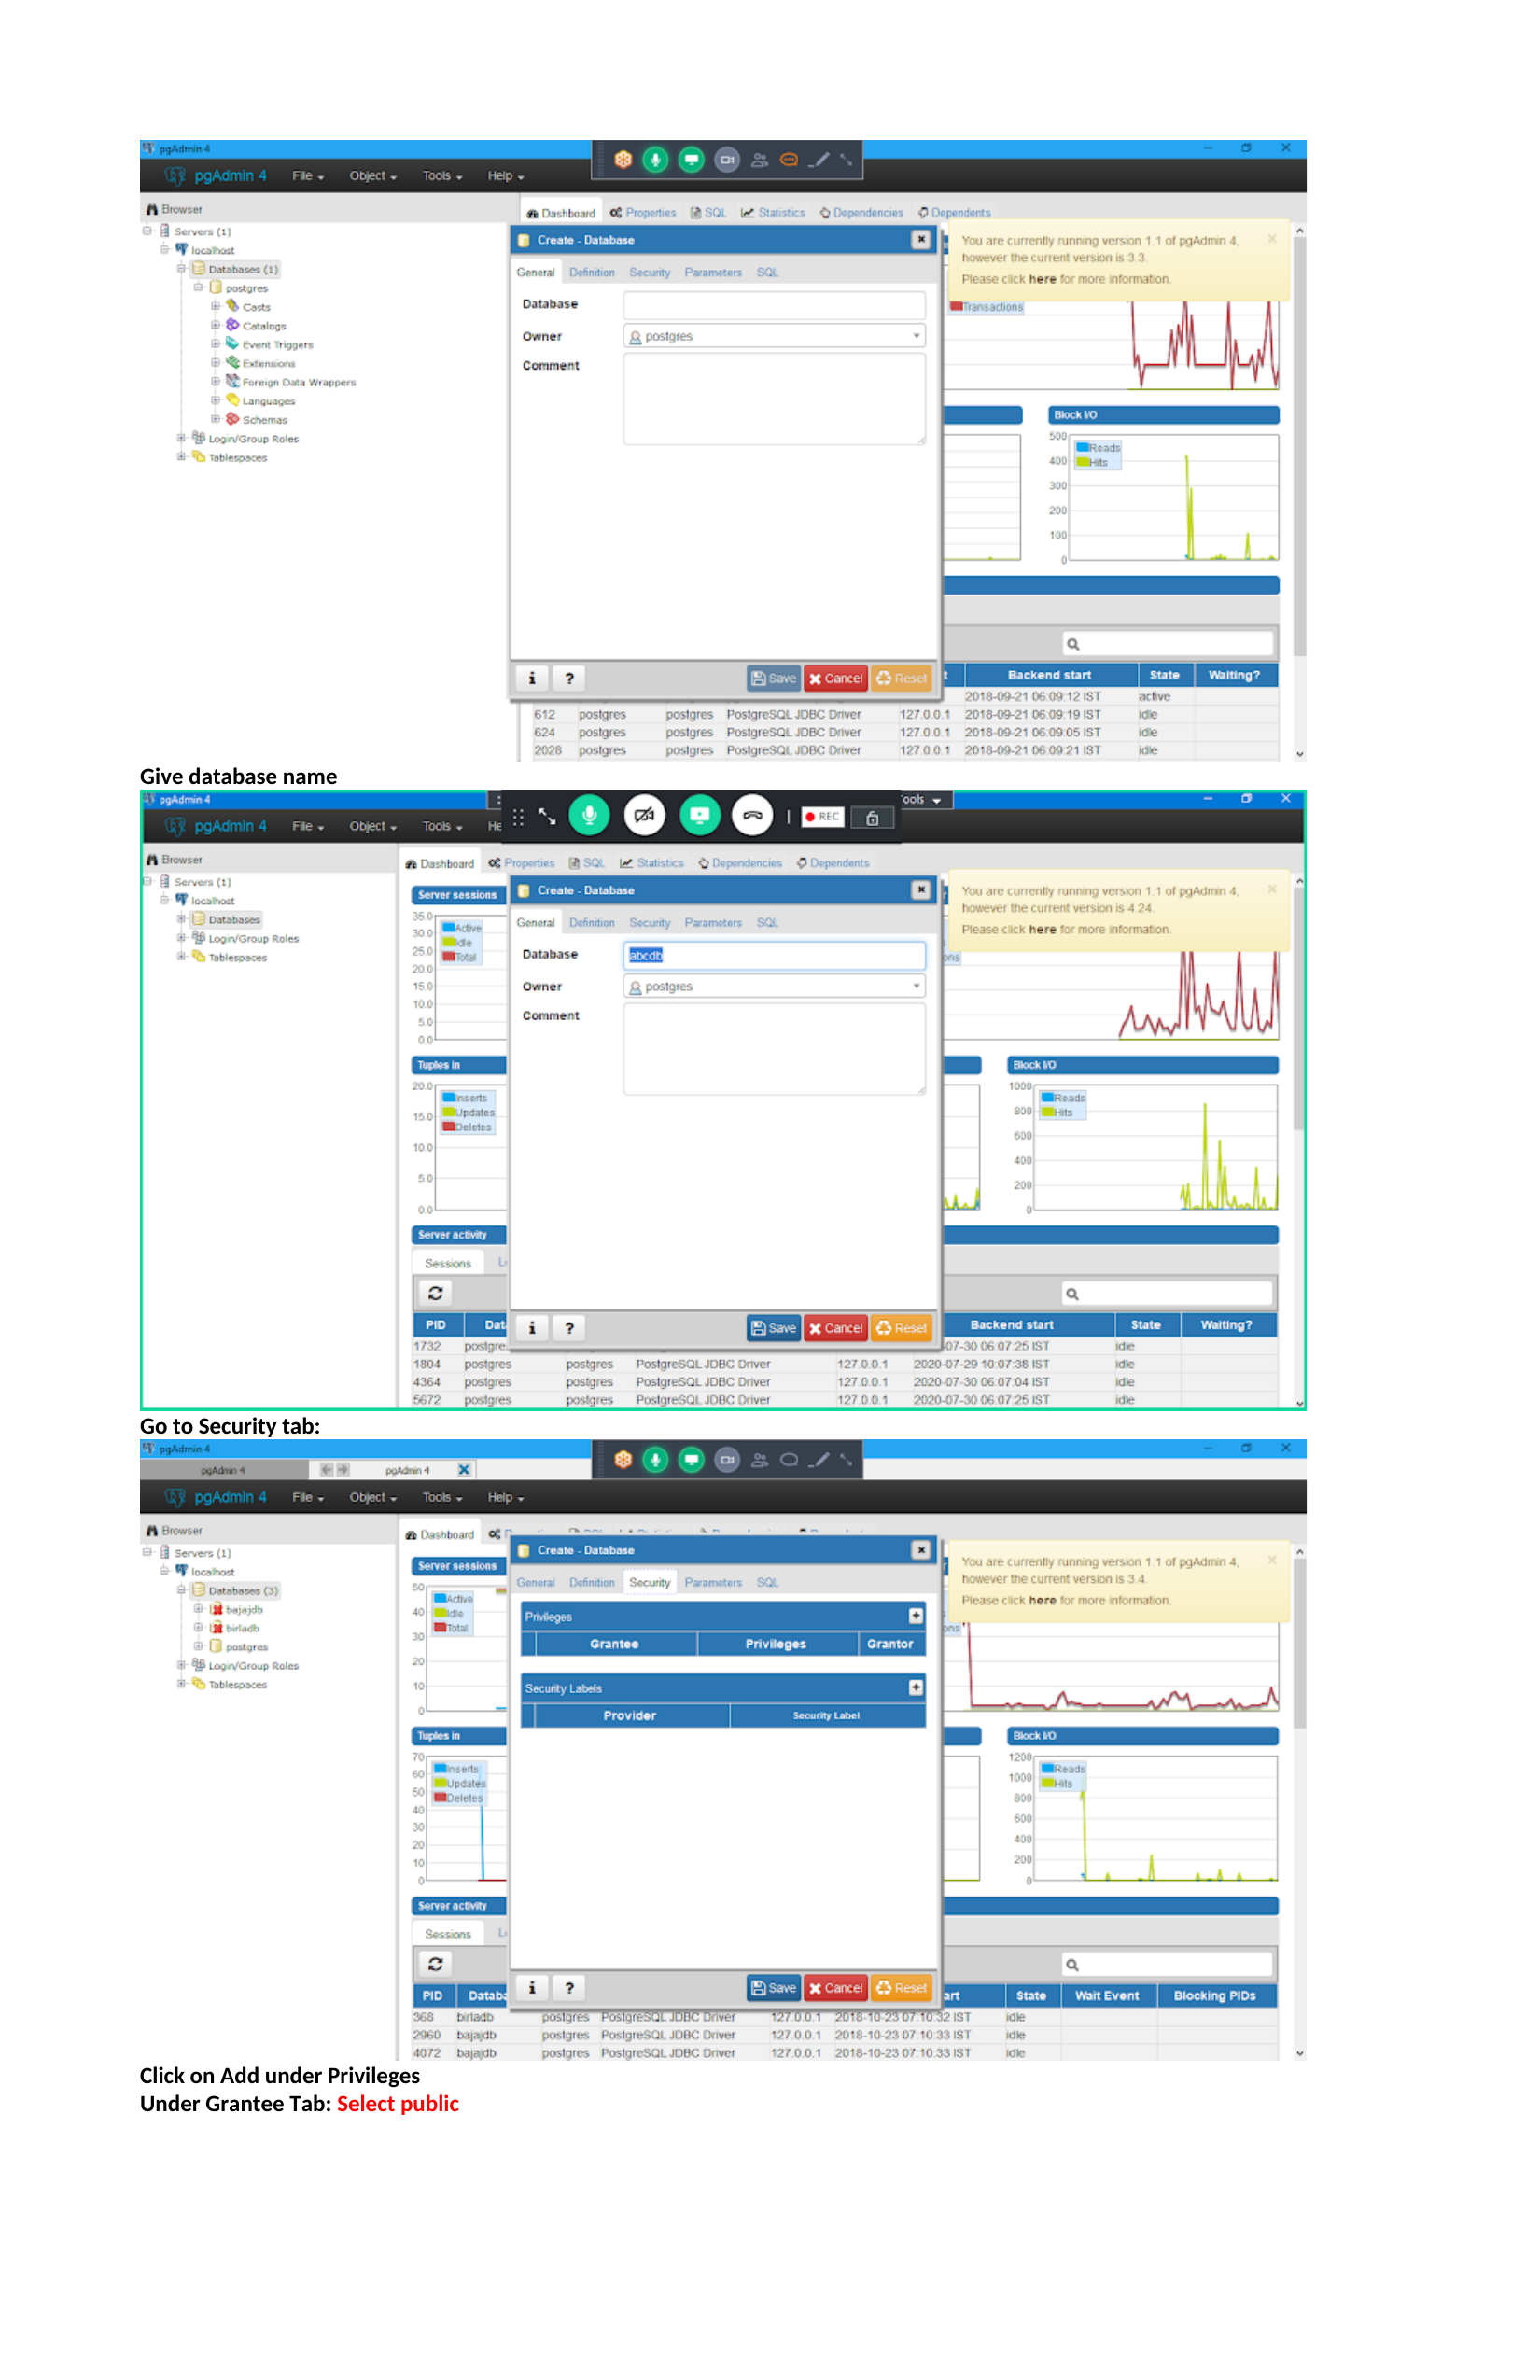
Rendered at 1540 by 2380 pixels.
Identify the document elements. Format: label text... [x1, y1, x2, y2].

picture [140, 140, 1307, 762]
text Give database name [140, 762, 1400, 790]
text Under Grantee Tab: Select public [140, 2089, 1400, 2118]
text Click on Add under Privileges [140, 2061, 1400, 2089]
text Go to Security tab: [140, 1411, 1400, 1439]
picture [140, 1439, 1307, 2061]
picture [140, 790, 1307, 1411]
